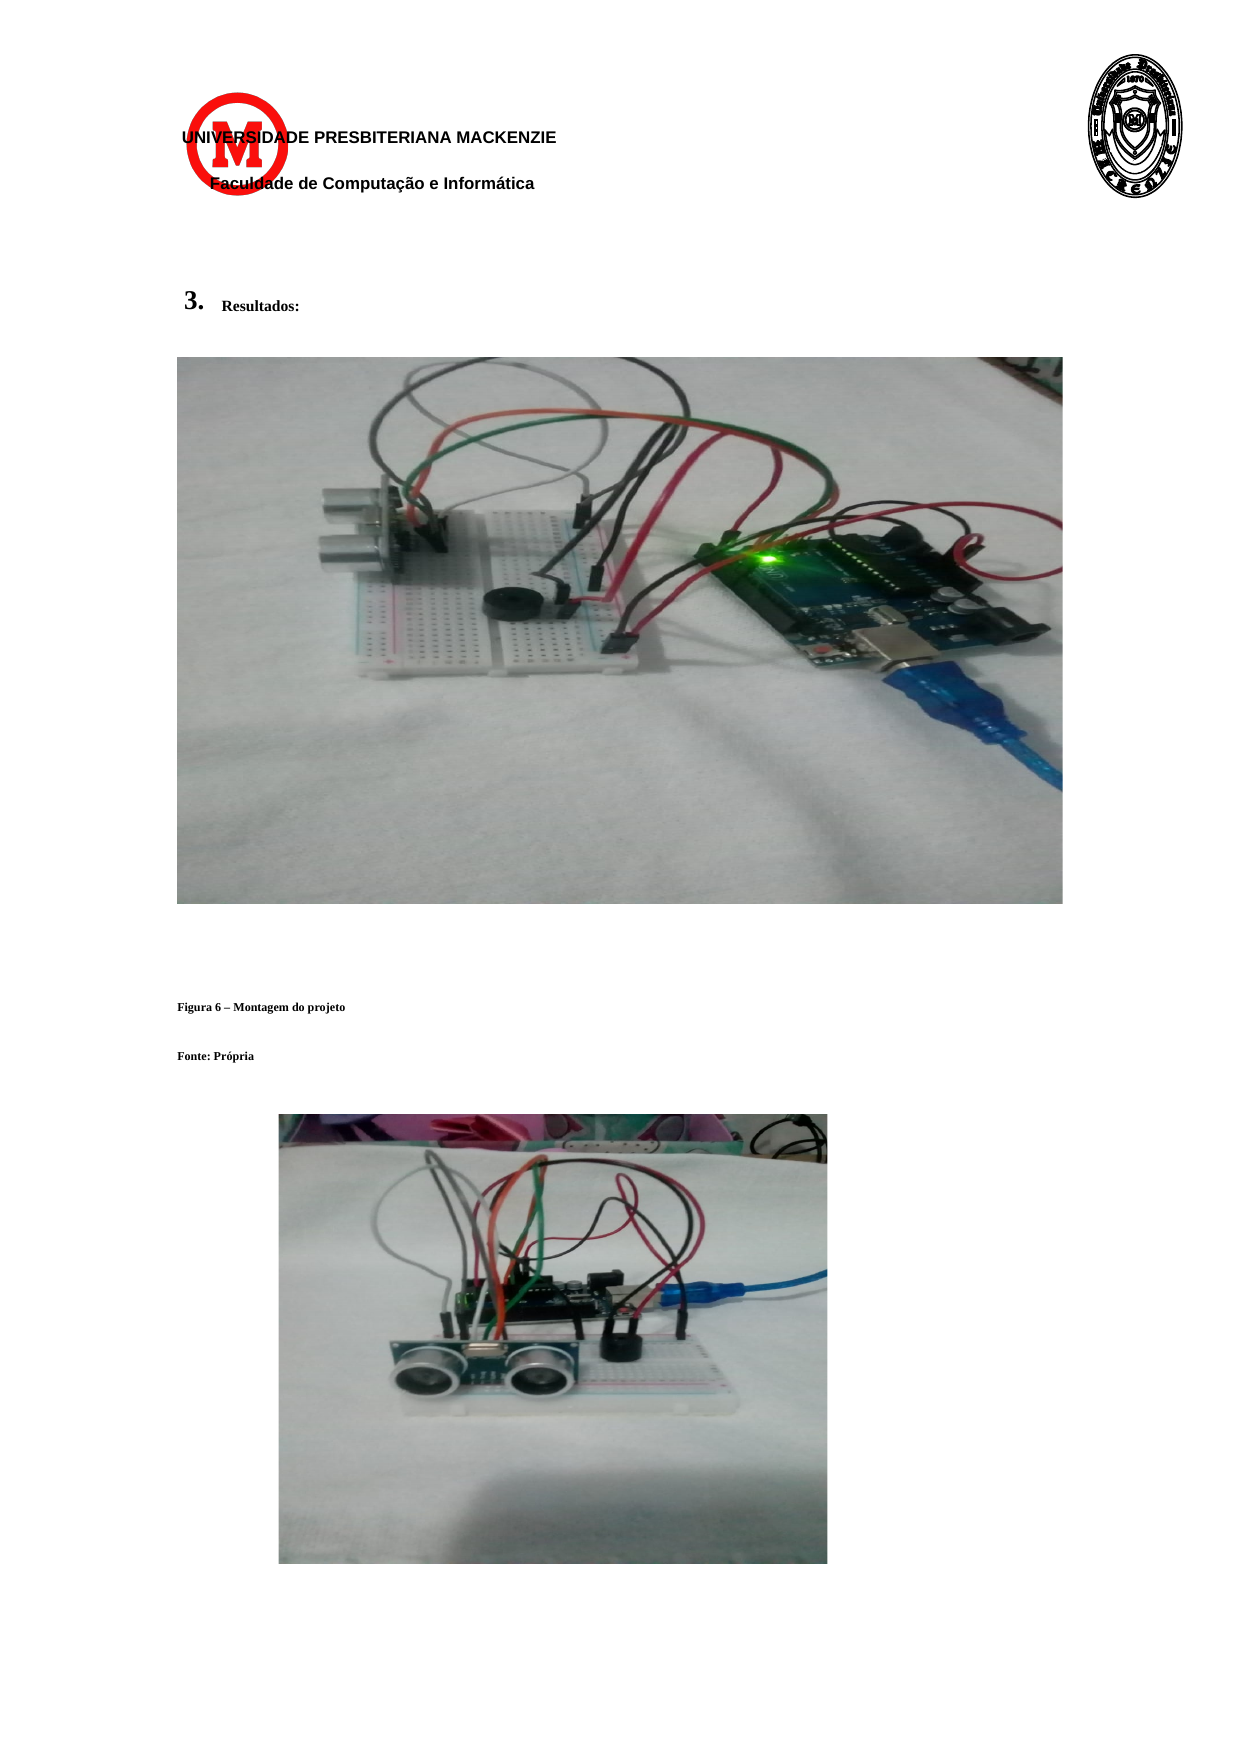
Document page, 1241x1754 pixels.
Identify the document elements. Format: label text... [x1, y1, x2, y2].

text Fonte: Própria [177, 1039, 1016, 1063]
text Figura 6 – Montagem do projeto [177, 990, 1016, 1014]
picture [177, 357, 1063, 904]
picture [278, 1114, 828, 1564]
picture [186, 92, 289, 196]
list Resultados: [184, 284, 1063, 315]
